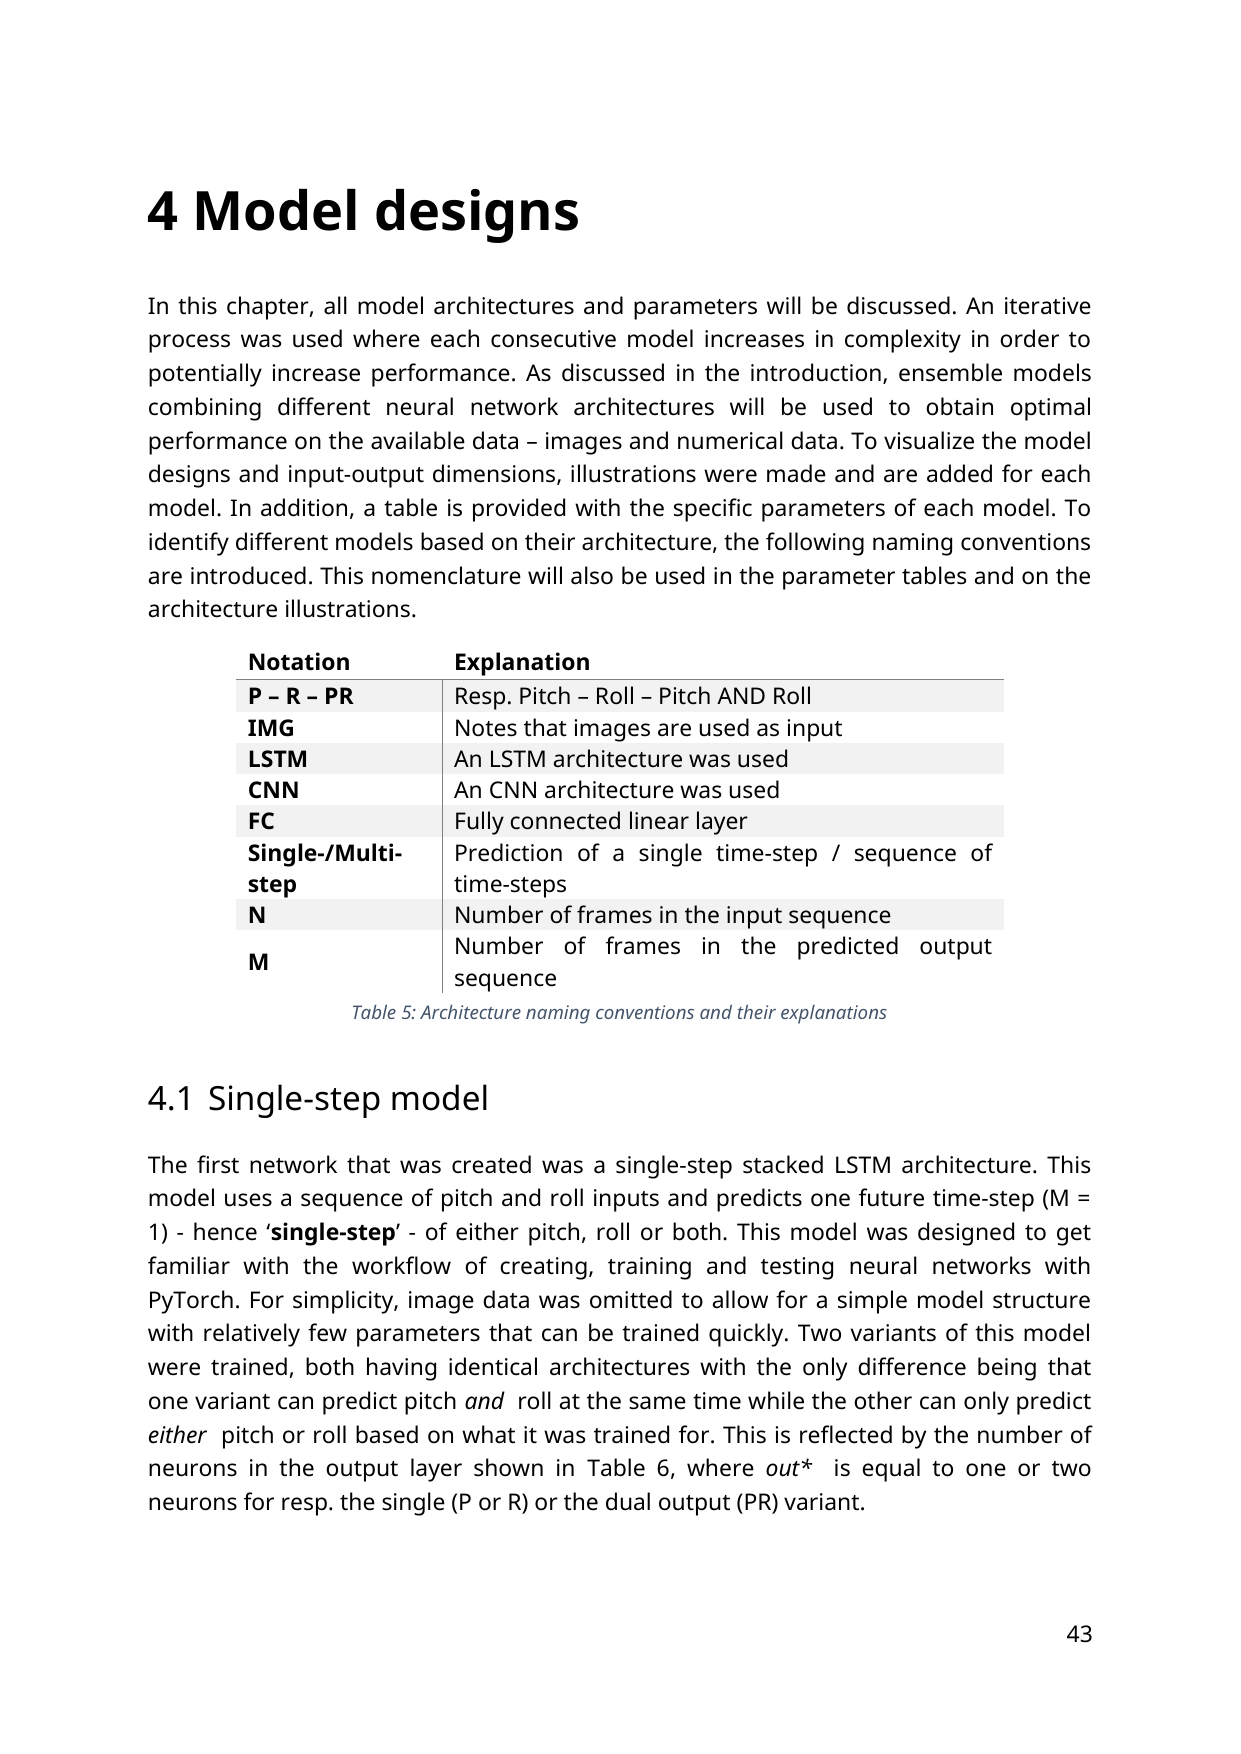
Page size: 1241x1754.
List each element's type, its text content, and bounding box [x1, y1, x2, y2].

table_cell Notes that images are used as input [443, 712, 1004, 743]
table_cell LSTM [236, 743, 442, 774]
subtitle Model designs [148, 173, 1093, 246]
table_header Explanation [443, 644, 1004, 679]
table_cell n [236, 899, 442, 930]
table_cell P – R – PR [236, 680, 442, 712]
table_header Notation [236, 644, 443, 679]
table_cell m [236, 930, 442, 993]
table_cell Number of frames in the input sequence [443, 899, 1004, 930]
table_cell An LSTM architecture was used [443, 743, 1004, 774]
table_cell img [236, 712, 442, 743]
text In this chapter, all model architectures and parameters will be discussed. An iterative process was used where each consecutive model increases in complexity in order to potentially increase performance. As discussed in the introduction, ensemble models combining different neural network architectures will be used to obtain optimal performance on the available data – images and numerical data. To visualize the model designs and input-output dimensions, illustrations were made and are added for each model. In addition, a table is provided with the specific parameters of each model. To identify different models based on their architecture, the following naming conventions are introduced. This nomenclature will also be used in the parameter tables and on the architecture illustrations. [148, 290, 1093, 625]
table_cell Resp. Pitch – Roll – Pitch AND Roll [443, 680, 1004, 712]
table_cell Prediction of a single time-step / sequence of time-steps [443, 837, 1004, 899]
table_cell Number of frames in the predicted output sequence [443, 930, 1004, 993]
subtitle Single-step model [148, 1074, 1093, 1120]
text The first network that was created was a single-step stacked LSTM architecture. This model uses a sequence of pitch and roll inputs and predicts one future time-step (M = 1) - hence ‘single-step’ - of either pitch, roll or both. This model was designed to get familiar with the workflow of creating, training and testing neural networks with PyTorch. For simplicity, image data was omitted to allow for a simple model structure with relatively few parameters that can be trained quickly. Two variants of this model were trained, both having identical architectures with the only difference being that one variant can predict pitch and roll at the same time while the other can only predict either pitch or roll based on what it was trained for. This is reflected by the number of neurons in the output layer shown in Table 6, where out* is equal to one or two neurons for resp. the single (P or R) or the dual output (PR) variant. [148, 1148, 1093, 1517]
text Table 5: Architecture naming conventions and their explanations [148, 999, 1093, 1024]
table_cell Fully connected linear layer [443, 805, 1004, 837]
table_cell An CNN architecture was used [443, 774, 1004, 805]
table_cell FC [236, 805, 442, 837]
table_cell Single-/Multi-step [236, 837, 442, 899]
table_cell CNN [236, 774, 442, 805]
